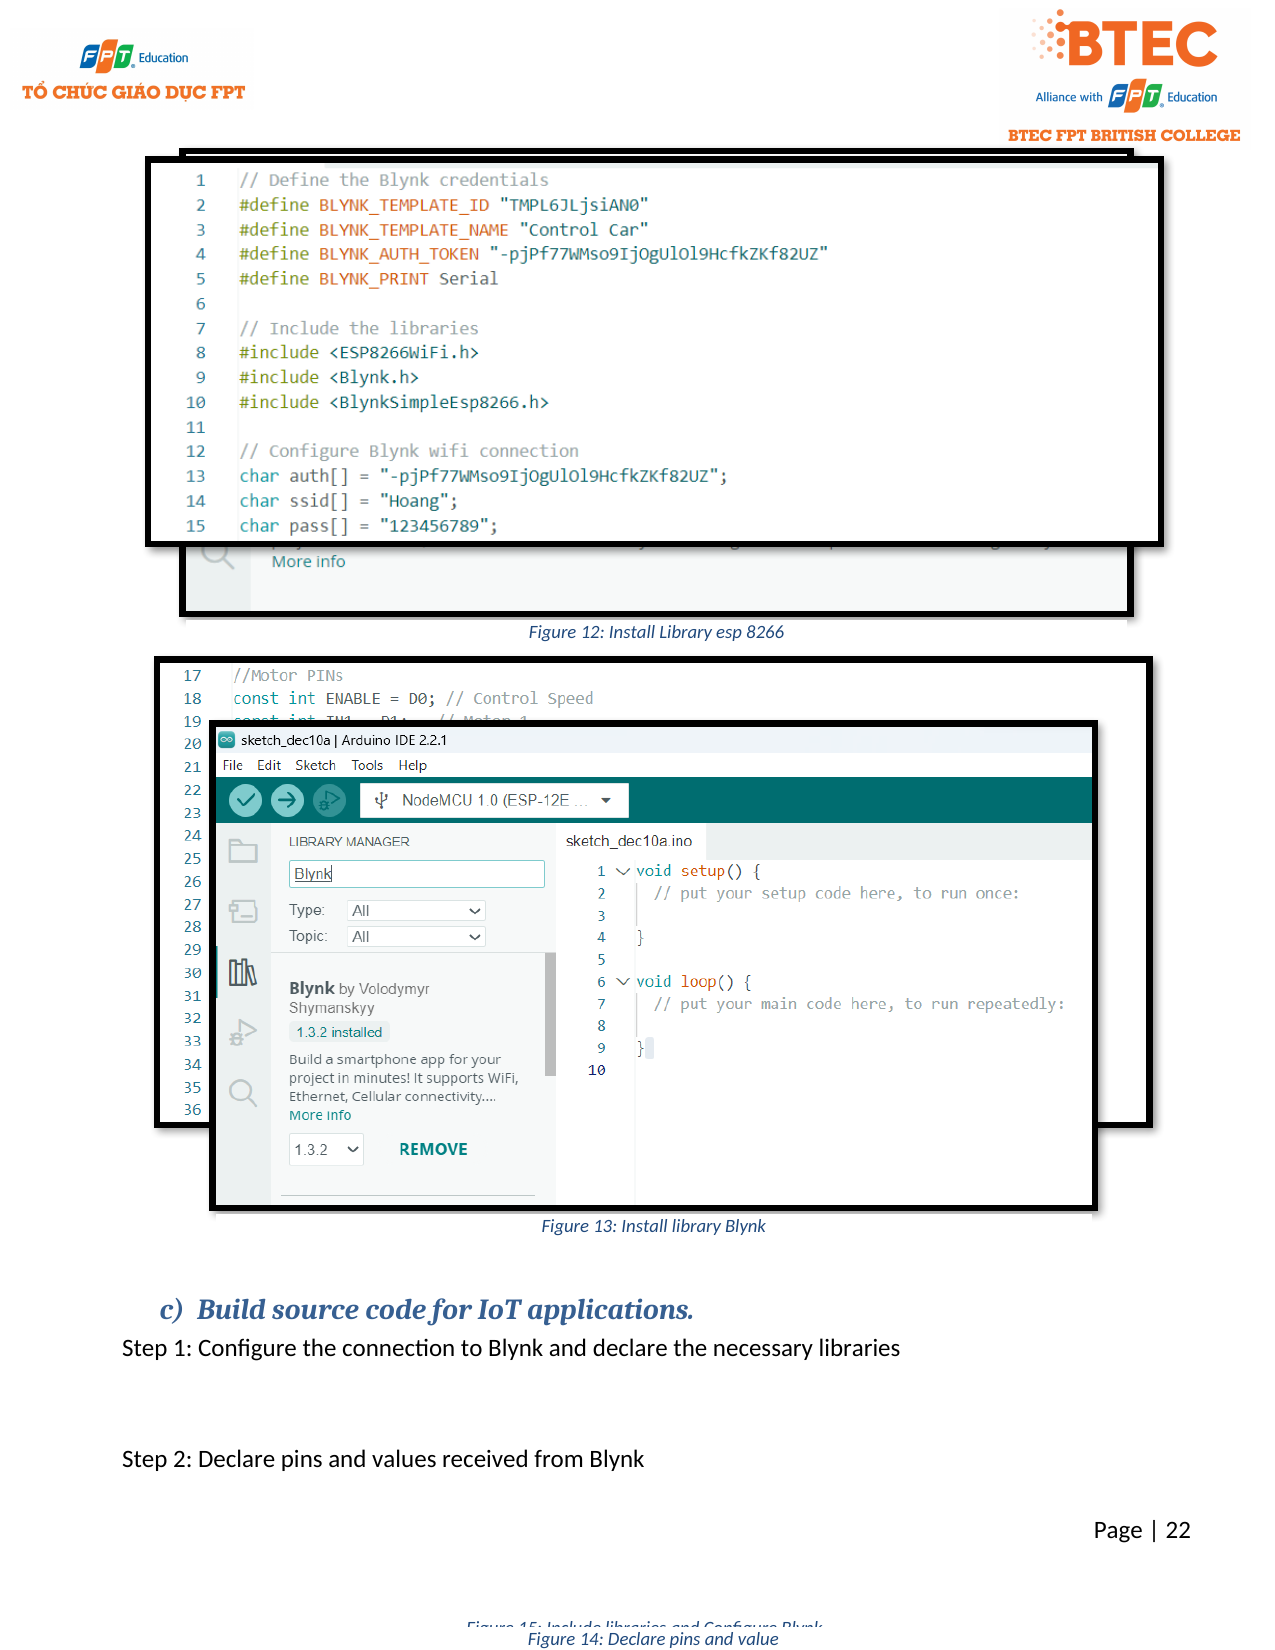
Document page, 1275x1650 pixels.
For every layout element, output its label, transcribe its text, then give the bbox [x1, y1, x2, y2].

picture [10, 28, 254, 110]
picture [998, 8, 1251, 150]
picture [186, 547, 1127, 611]
picture [160, 663, 1146, 1122]
subtitle Build source code for IoT applications. [159, 1293, 1191, 1327]
picture [216, 727, 1092, 1205]
picture [151, 163, 1158, 541]
text Step 2: Declare pins and values received from Blynk [122, 1443, 1191, 1474]
text Step 1: Configure the connection to Blynk and declare the necessary libraries [122, 1332, 1191, 1362]
